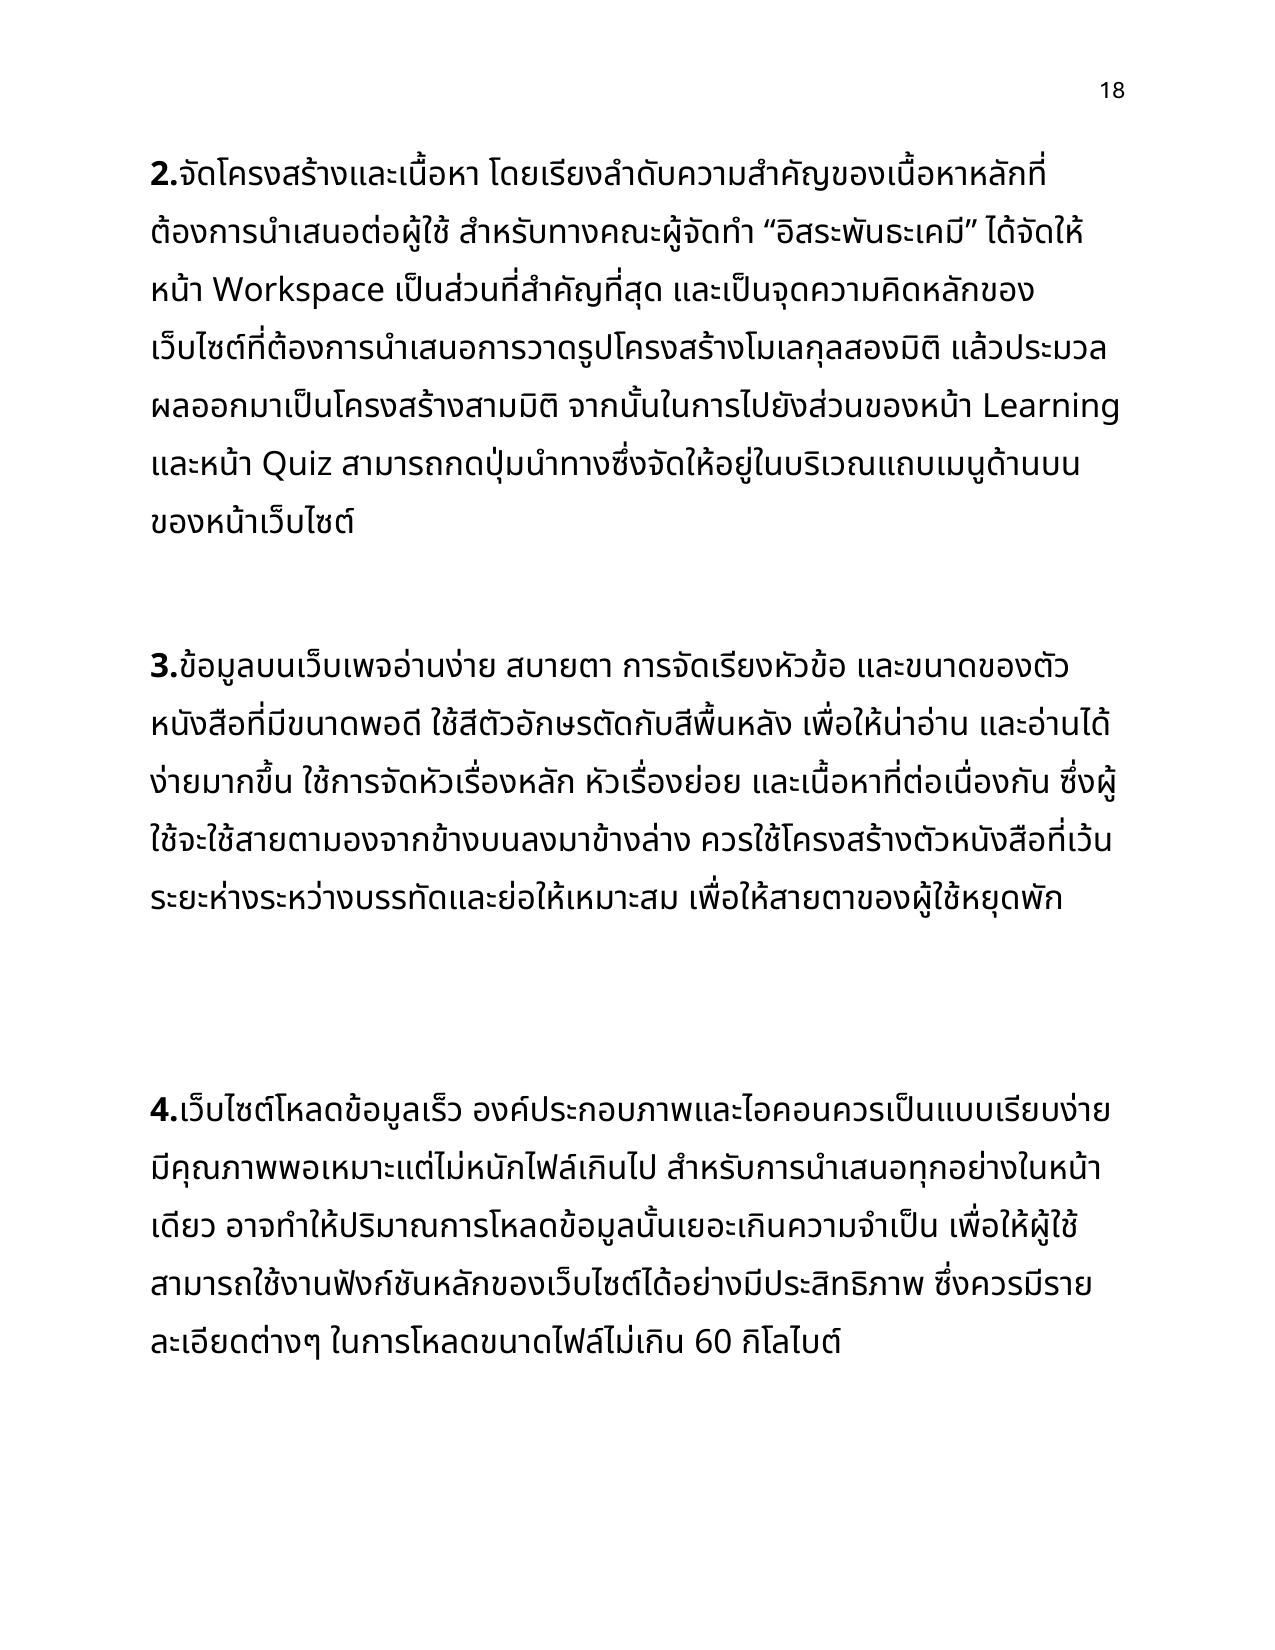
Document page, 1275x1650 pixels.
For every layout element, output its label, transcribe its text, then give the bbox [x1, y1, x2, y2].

text 3.ข้อมูลบนเว็บเพจอ่านง่าย สบายตา การจัดเรียงหัวข้อ และขนาดของตัวหนังสือที่มีขนาดพอดี ใช้สีตัวอักษรตัดกับสีพื้นหลัง เพื่อให้น่าอ่าน และอ่านได้ง่ายมากขึ้น ใช้การจัดหัวเรื่องหลัก หัวเรื่องย่อย และเนื้อหาที่ต่อเนื่องกัน ซึ่งผู้ใช้จะใช้สายตามองจากข้างบนลงมาข้างล่าง ควรใช้โครงสร้างตัวหนังสือที่เว้นระยะห่างระหว่างบรรทัดและย่อให้เหมาะสม เพื่อให้สายตาของผู้ใช้หยุดพัก [150, 642, 1125, 924]
text 2.จัดโครงสร้างและเนื้อหา โดยเรียงลำดับความสำคัญของเนื้อหาหลักที่ต้องการนำเสนอต่อผู้ใช้ สำหรับทางคณะผู้จัดทำ “อิสระพันธะเคมี” ได้จัดให้หน้า Workspace เป็นส่วนที่สำคัญที่สุด และเป็นจุดความคิดหลักของเว็บไซต์ที่ต้องการนำเสนอการวาดรูปโครงสร้างโมเลกุลสองมิติ แล้วประมวลผลออกมาเป็นโครงสร้างสามมิติ จากนั้นในการไปยังส่วนของหน้า Learning และหน้า Quiz สามารถกดปุ่มนำทางซึ่งจัดให้อยู่ในบริเวณแถบเมนูด้านบนของหน้าเว็บไซต์ [150, 150, 1125, 549]
text 4.เว็บไซต์โหลดข้อมูลเร็ว องค์ประกอบภาพและไอคอนควรเป็นแบบเรียบง่าย มีคุณภาพพอเหมาะแต่ไม่หนักไฟล์เกินไป สำหรับการนำเสนอทุกอย่างในหน้าเดียว อาจทำให้ปริมาณการโหลดข้อมูลนั้นเยอะเกินความจำเป็น เพื่อให้ผู้ใช้สามารถใช้งานฟังก์ชันหลักของเว็บไซต์ได้อย่างมีประสิทธิภาพ ซึ่งควรมีรายละเอียดต่างๆ ในการโหลดขนาดไฟล์ไม่เกิน 60 กิโลไบต์ [150, 1086, 1125, 1368]
